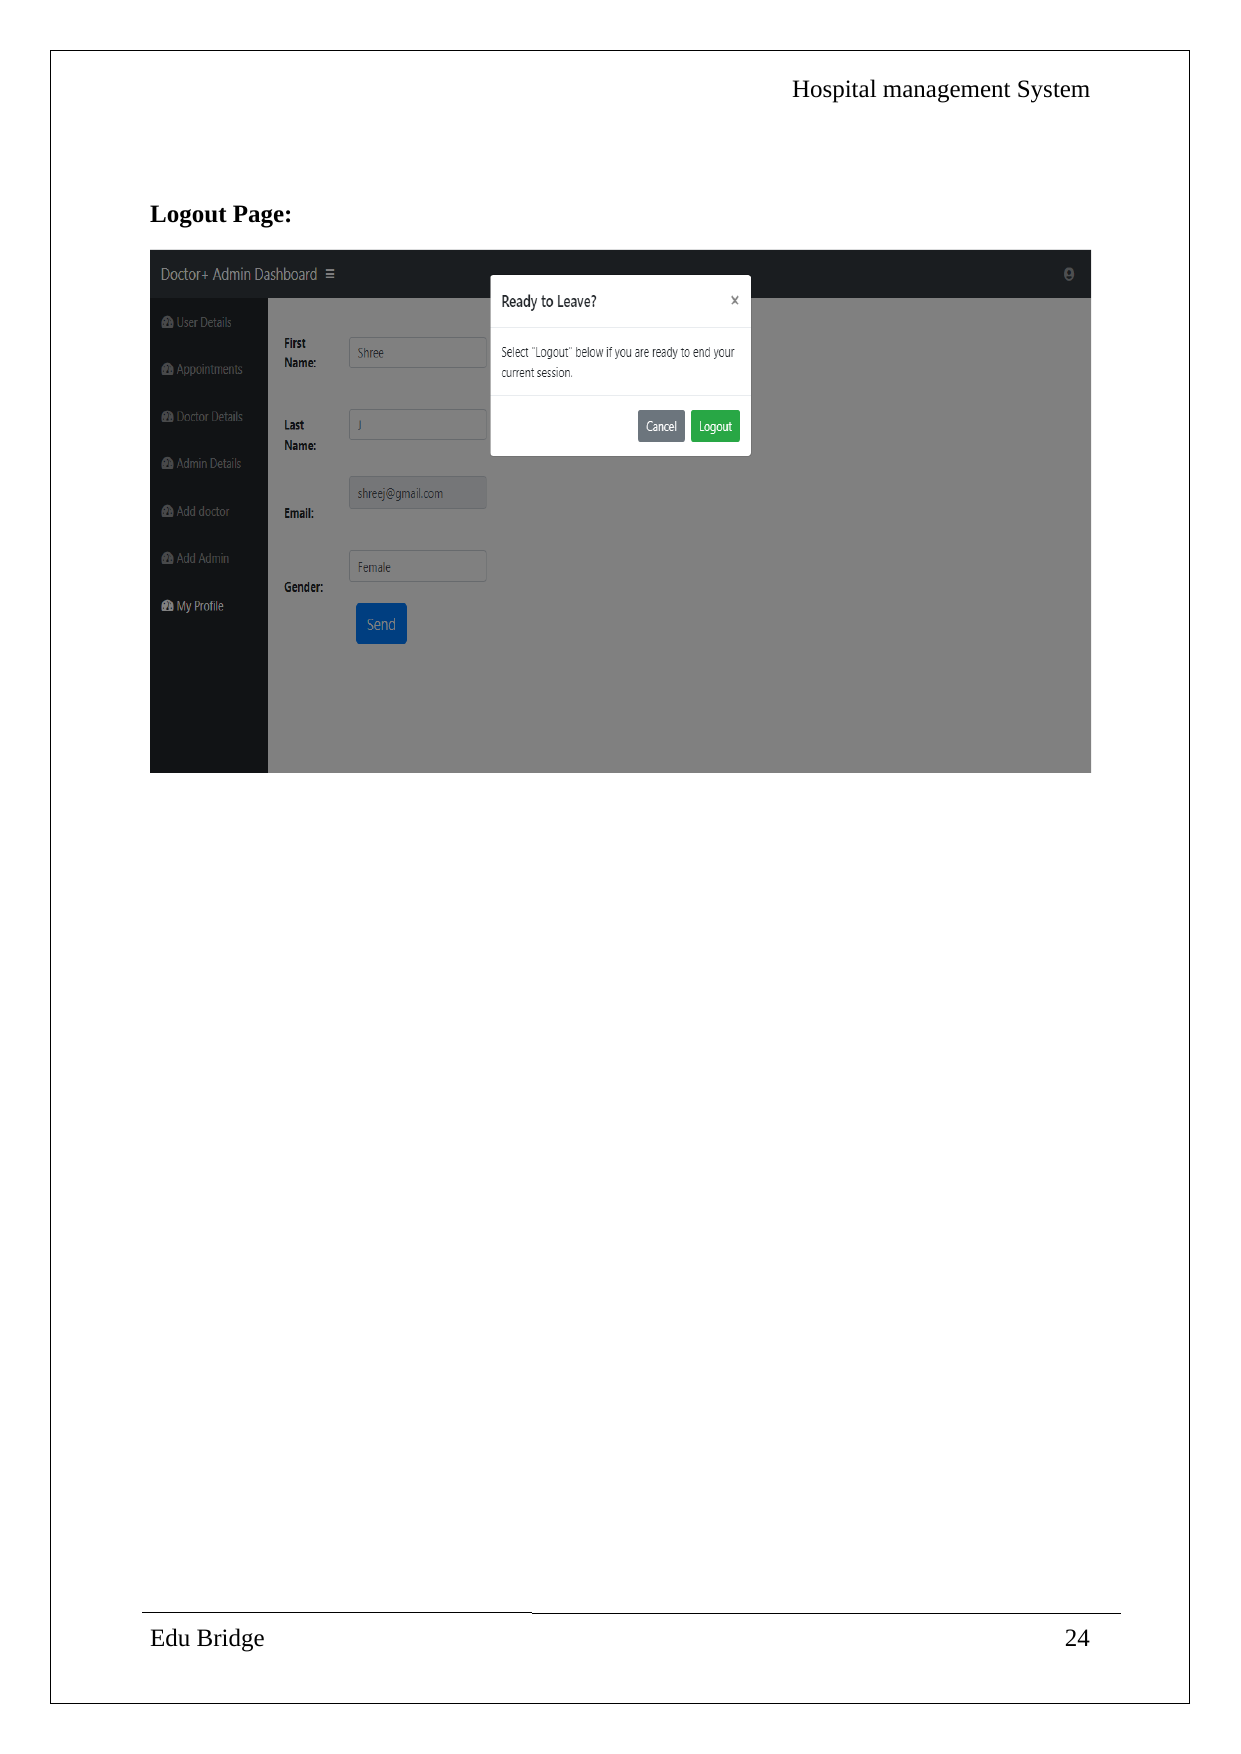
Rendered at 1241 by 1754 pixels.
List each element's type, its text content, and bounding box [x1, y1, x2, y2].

picture [150, 249, 1092, 773]
text Logout Page: [150, 199, 1090, 228]
